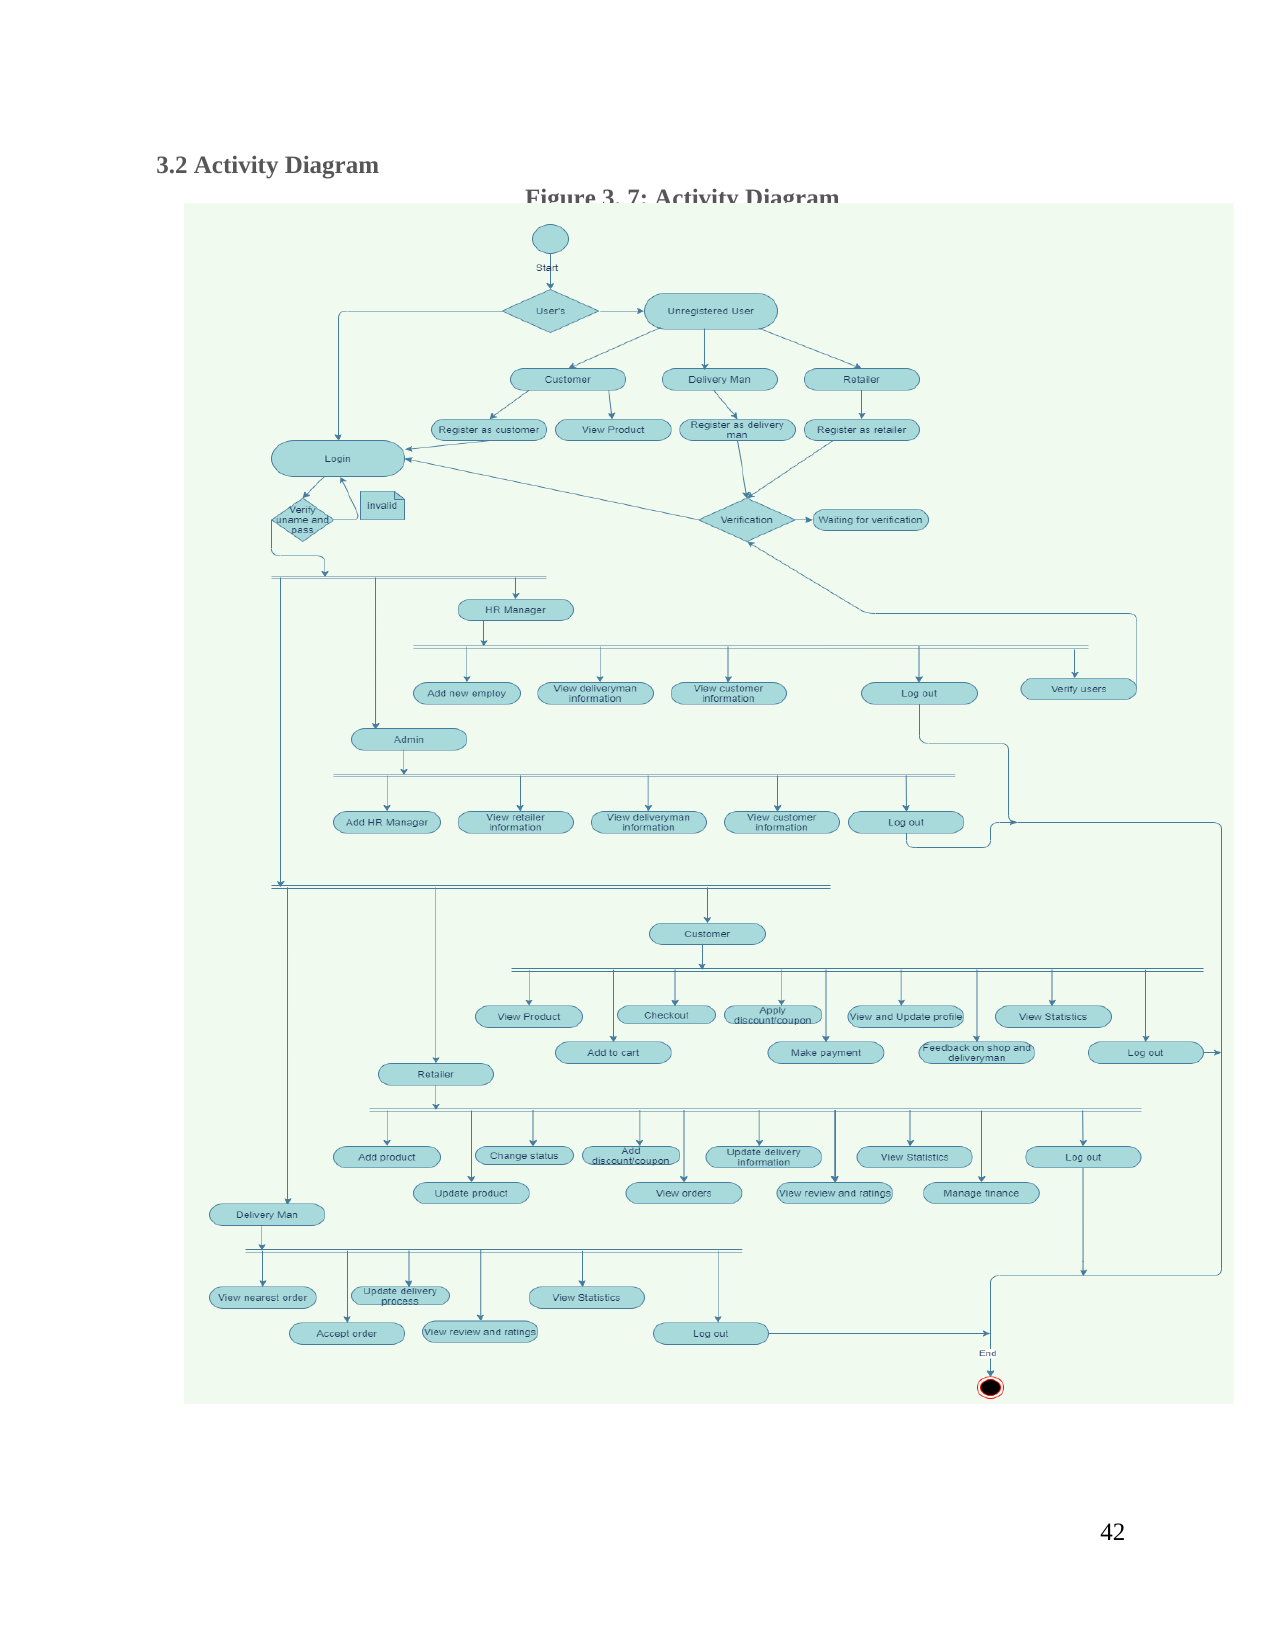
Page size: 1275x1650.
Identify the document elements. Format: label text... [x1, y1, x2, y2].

picture [183, 203, 1232, 1403]
subtitle 3.2 Activity Diagram [150, 150, 1125, 179]
text Figure 3. 7: Activity Diagram [150, 183, 1125, 212]
